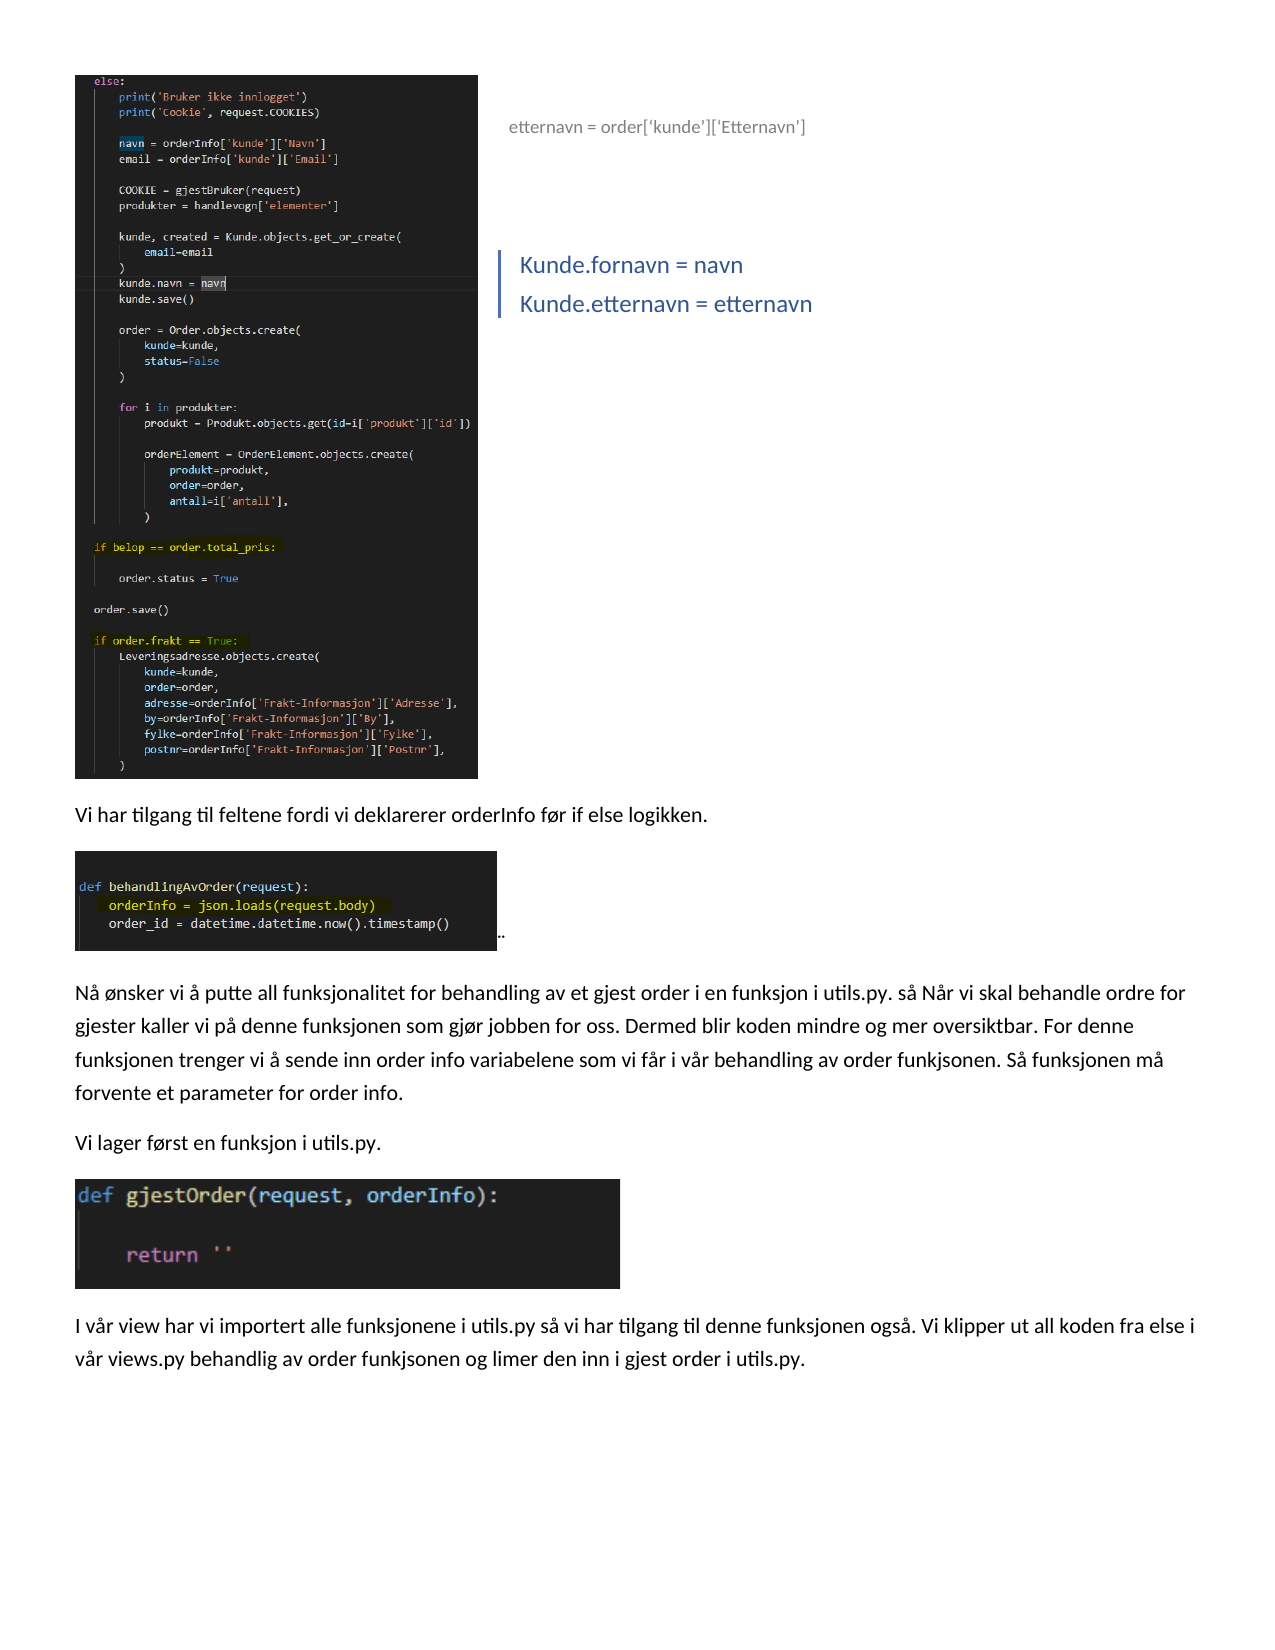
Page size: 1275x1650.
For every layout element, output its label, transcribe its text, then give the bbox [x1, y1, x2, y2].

picture [75, 75, 478, 779]
text Vi lager først en funksjon i utils.py. [75, 1129, 1200, 1156]
picture [75, 1179, 621, 1289]
text Vi har tilgang til feltene fordi vi deklarerer orderInfo før if else logikken. [75, 801, 1200, 828]
text Nå ønsker vi å putte all funksjonalitet for behandling av et gjest order i en funksjon i utils.py. så Når vi skal behandle ordre for gjester kaller vi på denne funksjonen som gjør jobben for oss. Dermed blir koden mindre og mer oversiktbar. For denne funksjonen trenger vi å sende inn order info variabelene som vi får i vår behandling av order funkjsonen. Så funksjonen må forvente et parameter for order info. [75, 979, 1200, 1106]
text I vår view har vi importert alle funksjonene i utils.py så vi har tilgang til denne funksjonen også. Vi klipper ut all koden fra else i vår views.py behandlig av order funkjsonen og limer den inn i gjest order i utils.py. [75, 1312, 1200, 1372]
picture [75, 851, 497, 951]
